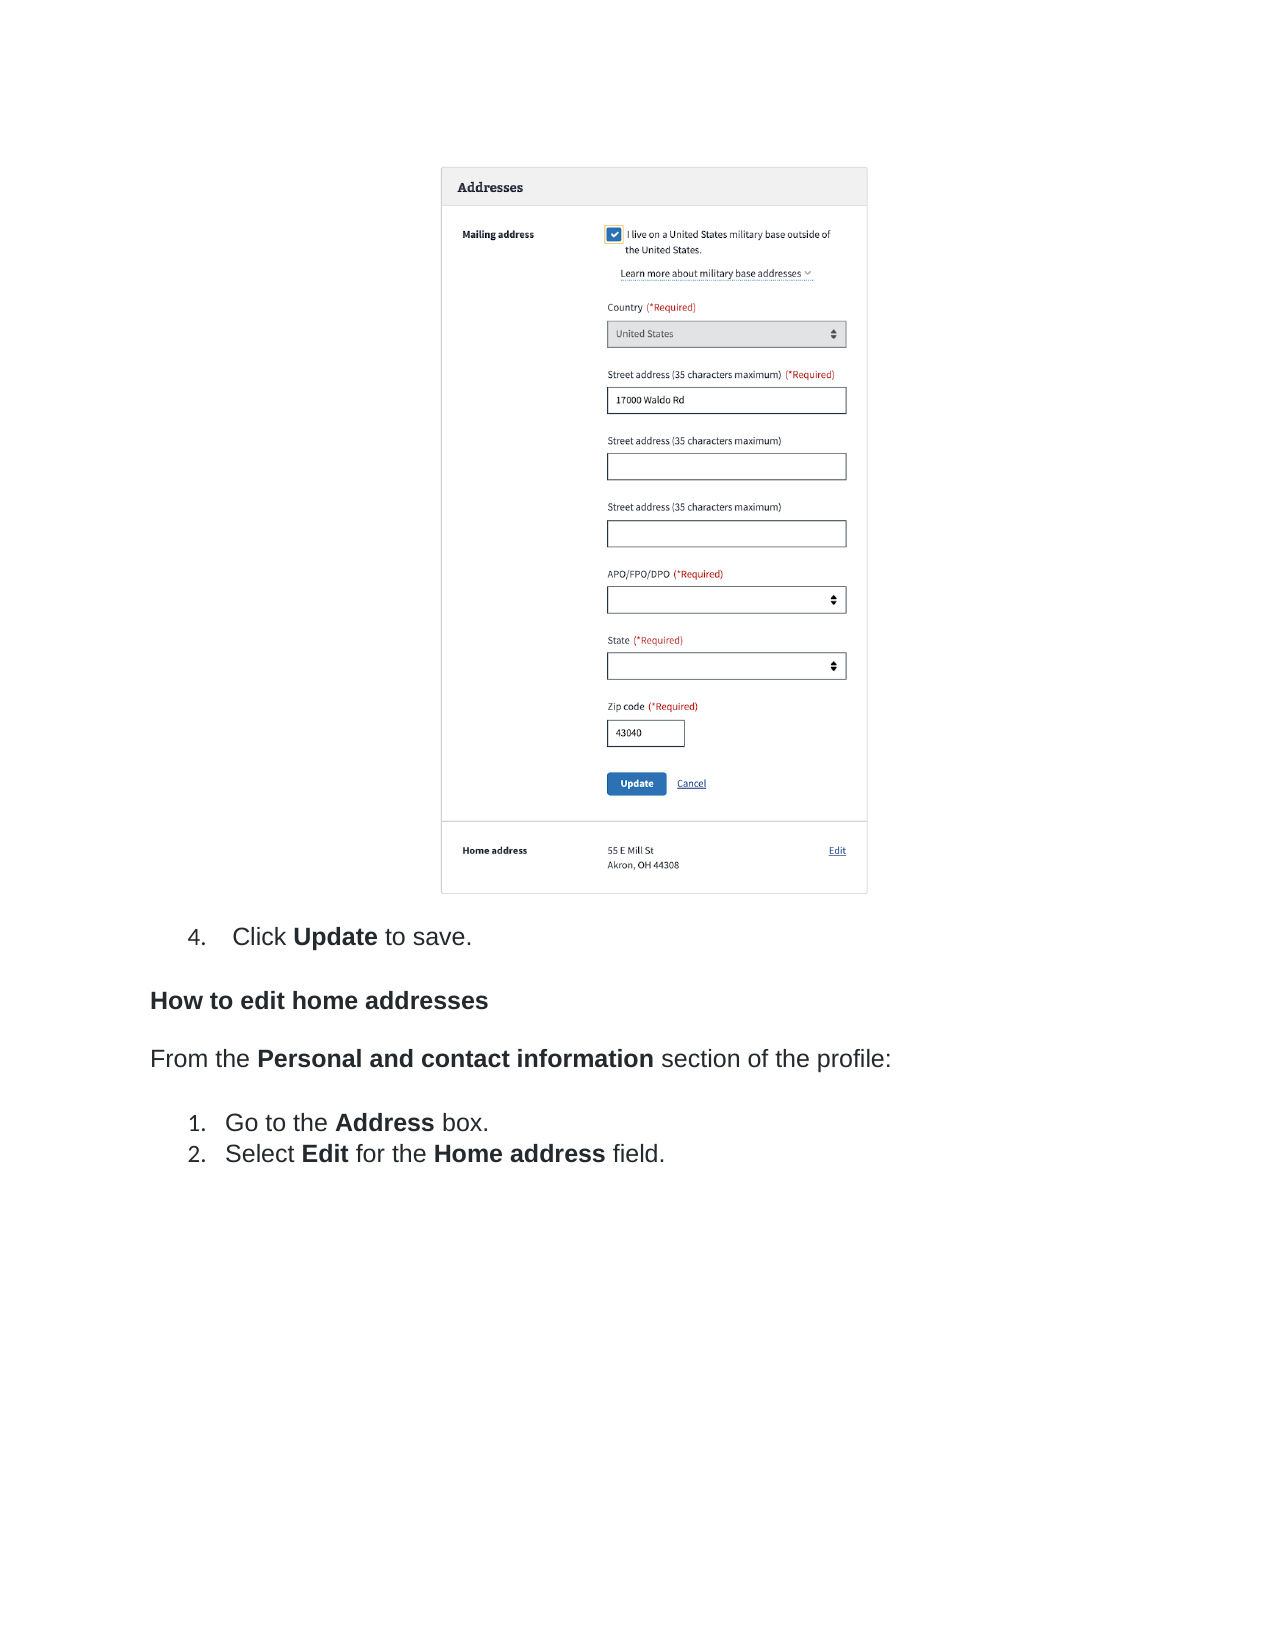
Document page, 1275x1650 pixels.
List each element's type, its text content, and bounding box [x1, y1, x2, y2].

text From the Personal and contact information section of the profile: [150, 1044, 1125, 1072]
list Select Edit for the Home address field. [187, 1138, 1125, 1168]
text How to edit home addresses [150, 986, 1125, 1015]
list Click Update to save. [187, 921, 1125, 951]
list Go to the Address box. [187, 1107, 1125, 1138]
picture [150, 150, 1125, 915]
